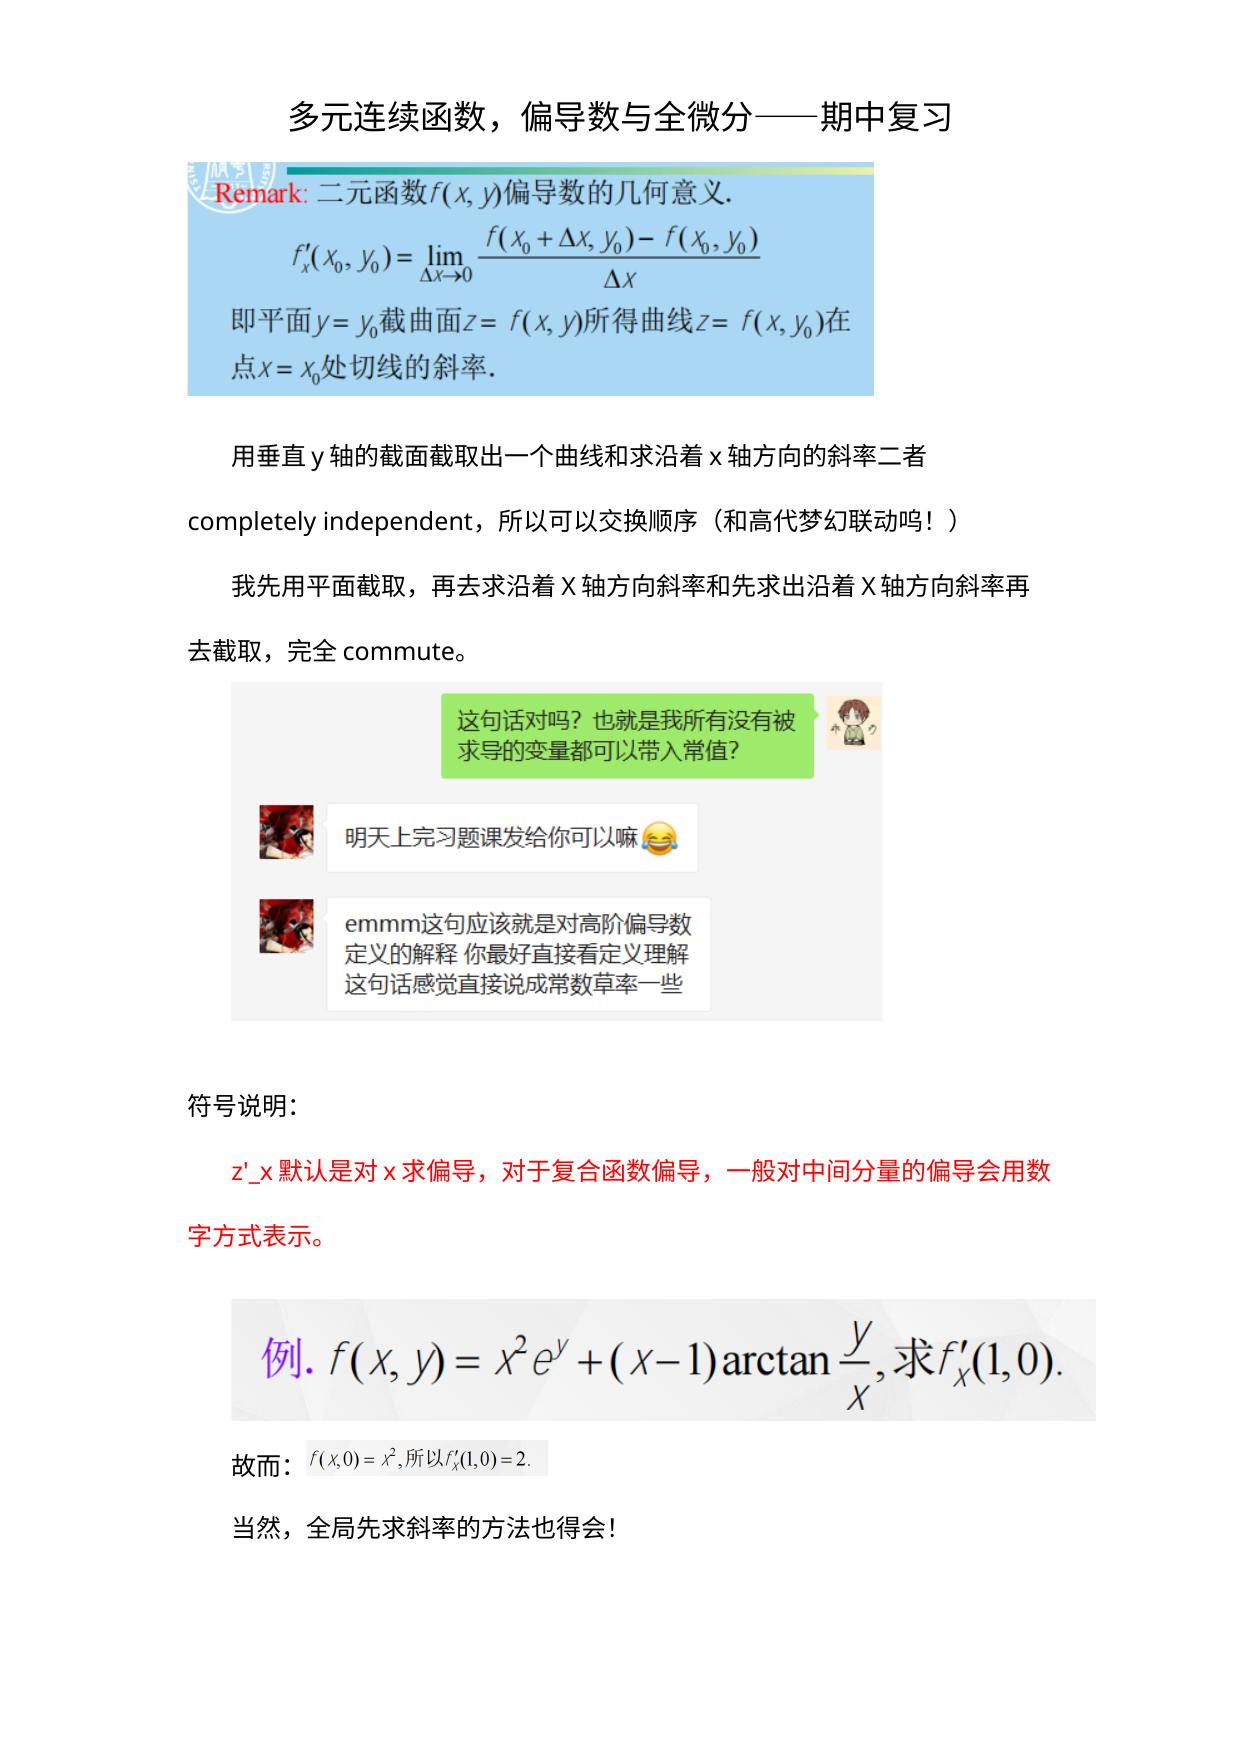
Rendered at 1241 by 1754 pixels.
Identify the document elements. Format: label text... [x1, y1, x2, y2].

list 用垂直y轴的截面截取出一个曲线和求沿着x轴方向的斜率二者completely independent，所以可以交换顺序（和高代梦幻联动呜！） [187, 422, 1053, 552]
list 我先用平面截取，再去求沿着X轴方向斜率和先求出沿着X轴方向斜率再去截取，完全commute。 [187, 552, 1053, 682]
list 当然，全局先求斜率的方法也得会！ [187, 1494, 1053, 1559]
picture [231, 1299, 1096, 1421]
picture [187, 162, 874, 396]
picture [231, 682, 883, 1021]
list 故而： [187, 1429, 1053, 1494]
list 符号说明： [187, 1072, 1053, 1137]
picture [306, 1440, 549, 1476]
list z'_x默认是对x求偏导，对于复合函数偏导，一般对中间分量的偏导会用数字方式表示。 [187, 1137, 1053, 1267]
